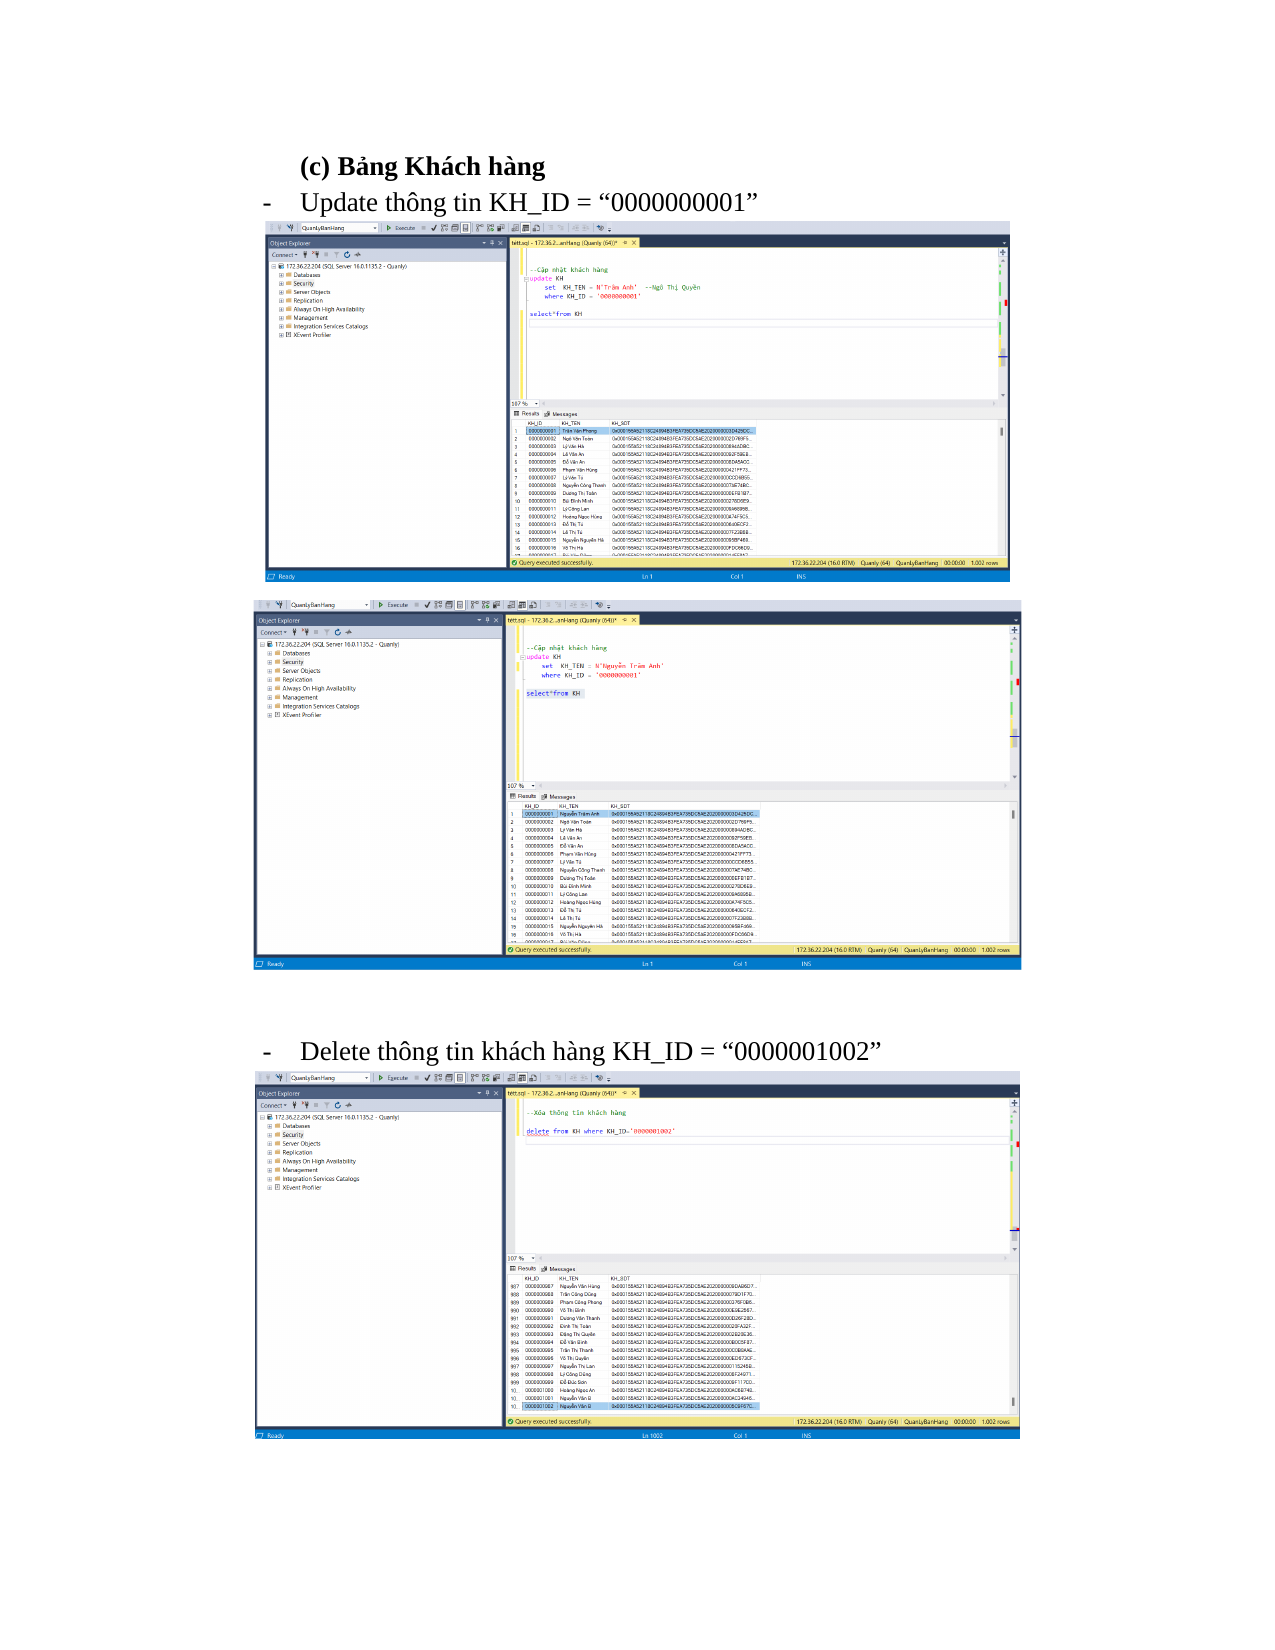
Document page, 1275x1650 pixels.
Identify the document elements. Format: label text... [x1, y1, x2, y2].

list Bảng Khách hàng [300, 150, 1125, 181]
picture [265, 221, 1010, 582]
list Delete thông tin khách hàng KH_ID = “0000001002” [262, 1036, 1125, 1067]
picture [255, 1071, 1020, 1439]
picture [253, 600, 1022, 970]
list Update thông tin KH_ID = “0000000001” [262, 186, 1125, 217]
